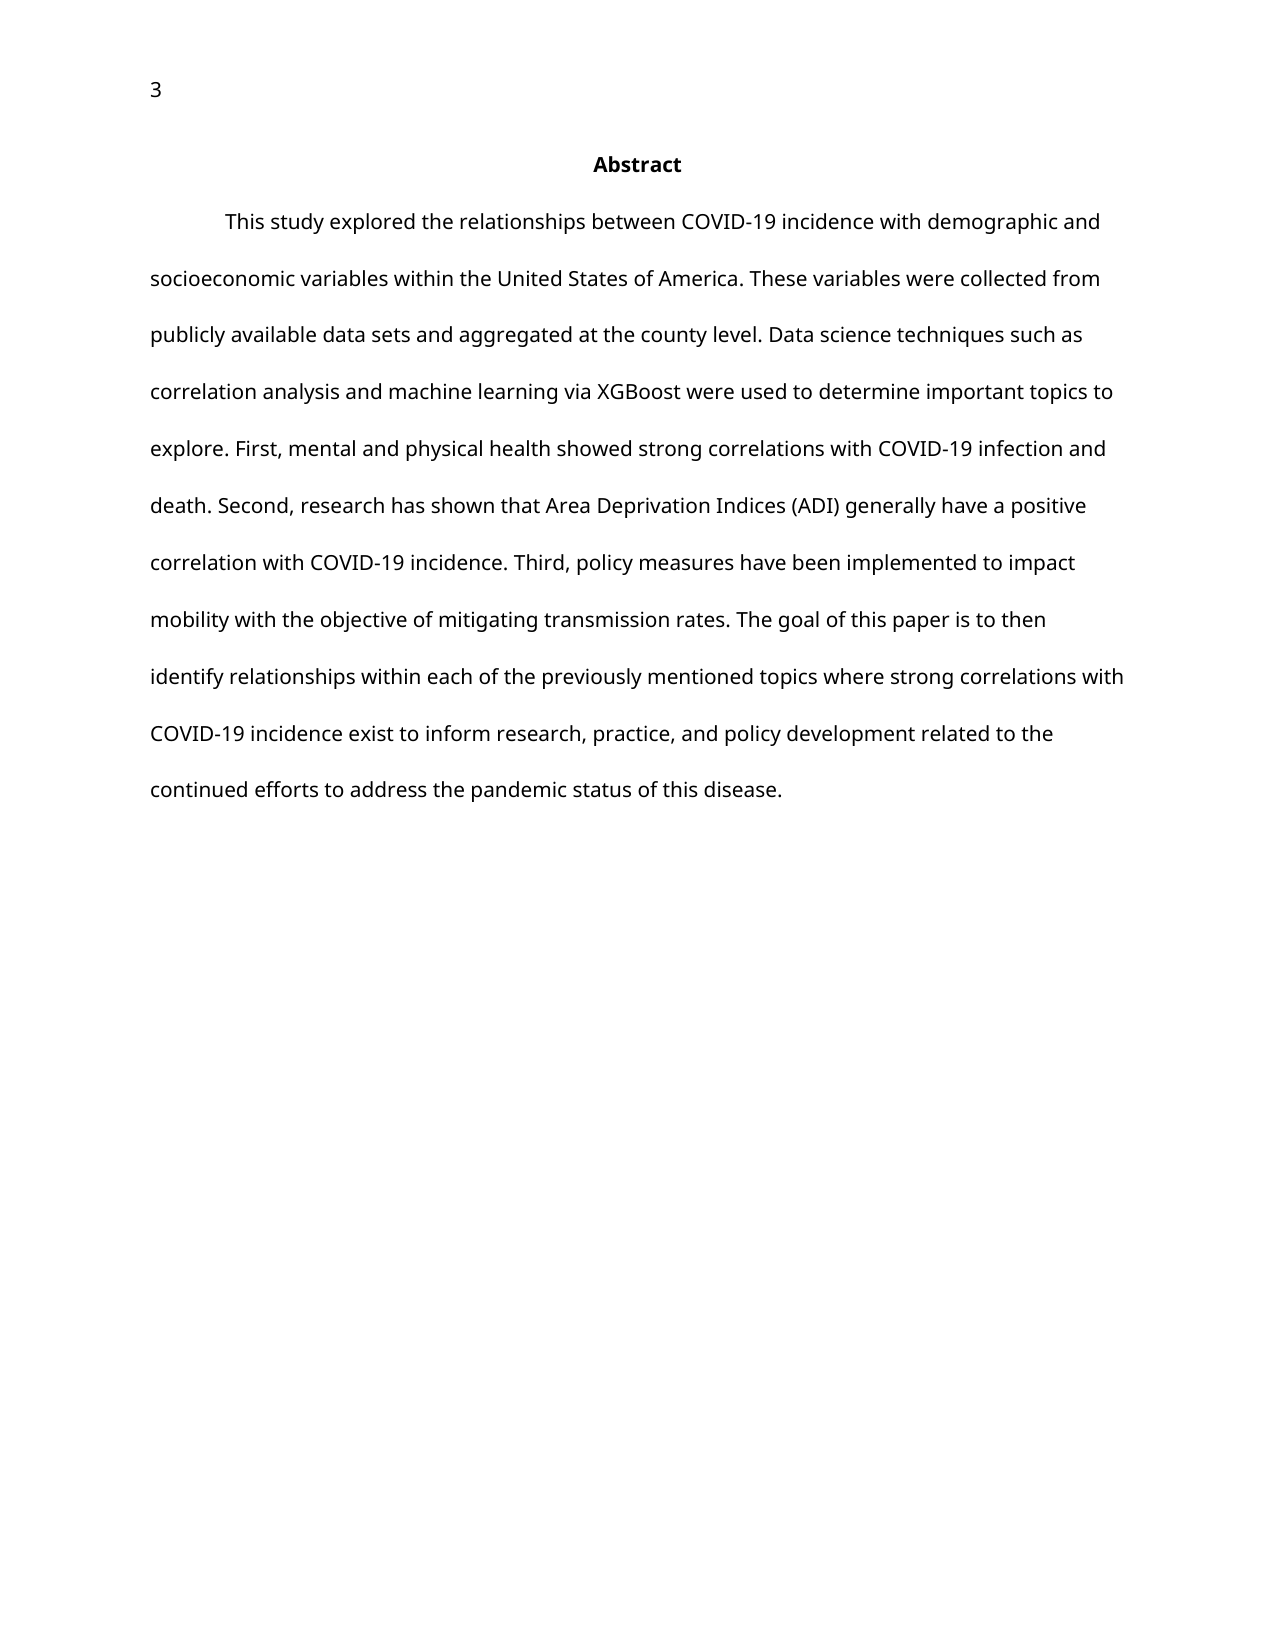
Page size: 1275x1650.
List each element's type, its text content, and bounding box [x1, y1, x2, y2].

text Abstract [150, 150, 1125, 178]
text This study explored the relationships between COVID-19 incidence with demographic and socioeconomic variables within the United States of America. These variables were collected from publicly available data sets and aggregated at the county level. Data science techniques such as correlation analysis and machine learning via XGBoost were used to determine important topics to explore. First, mental and physical health showed strong correlations with COVID-19 infection and death. Second, research has shown that Area Deprivation Indices (ADI) generally have a positive correlation with COVID-19 incidence. Third, policy measures have been implemented to impact mobility with the objective of mitigating transmission rates. The goal of this paper is to then identify relationships within each of the previously mentioned topics where strong correlations with COVID-19 incidence exist to inform research, practice, and policy development related to the continued efforts to address the pandemic status of this disease. [150, 207, 1125, 804]
